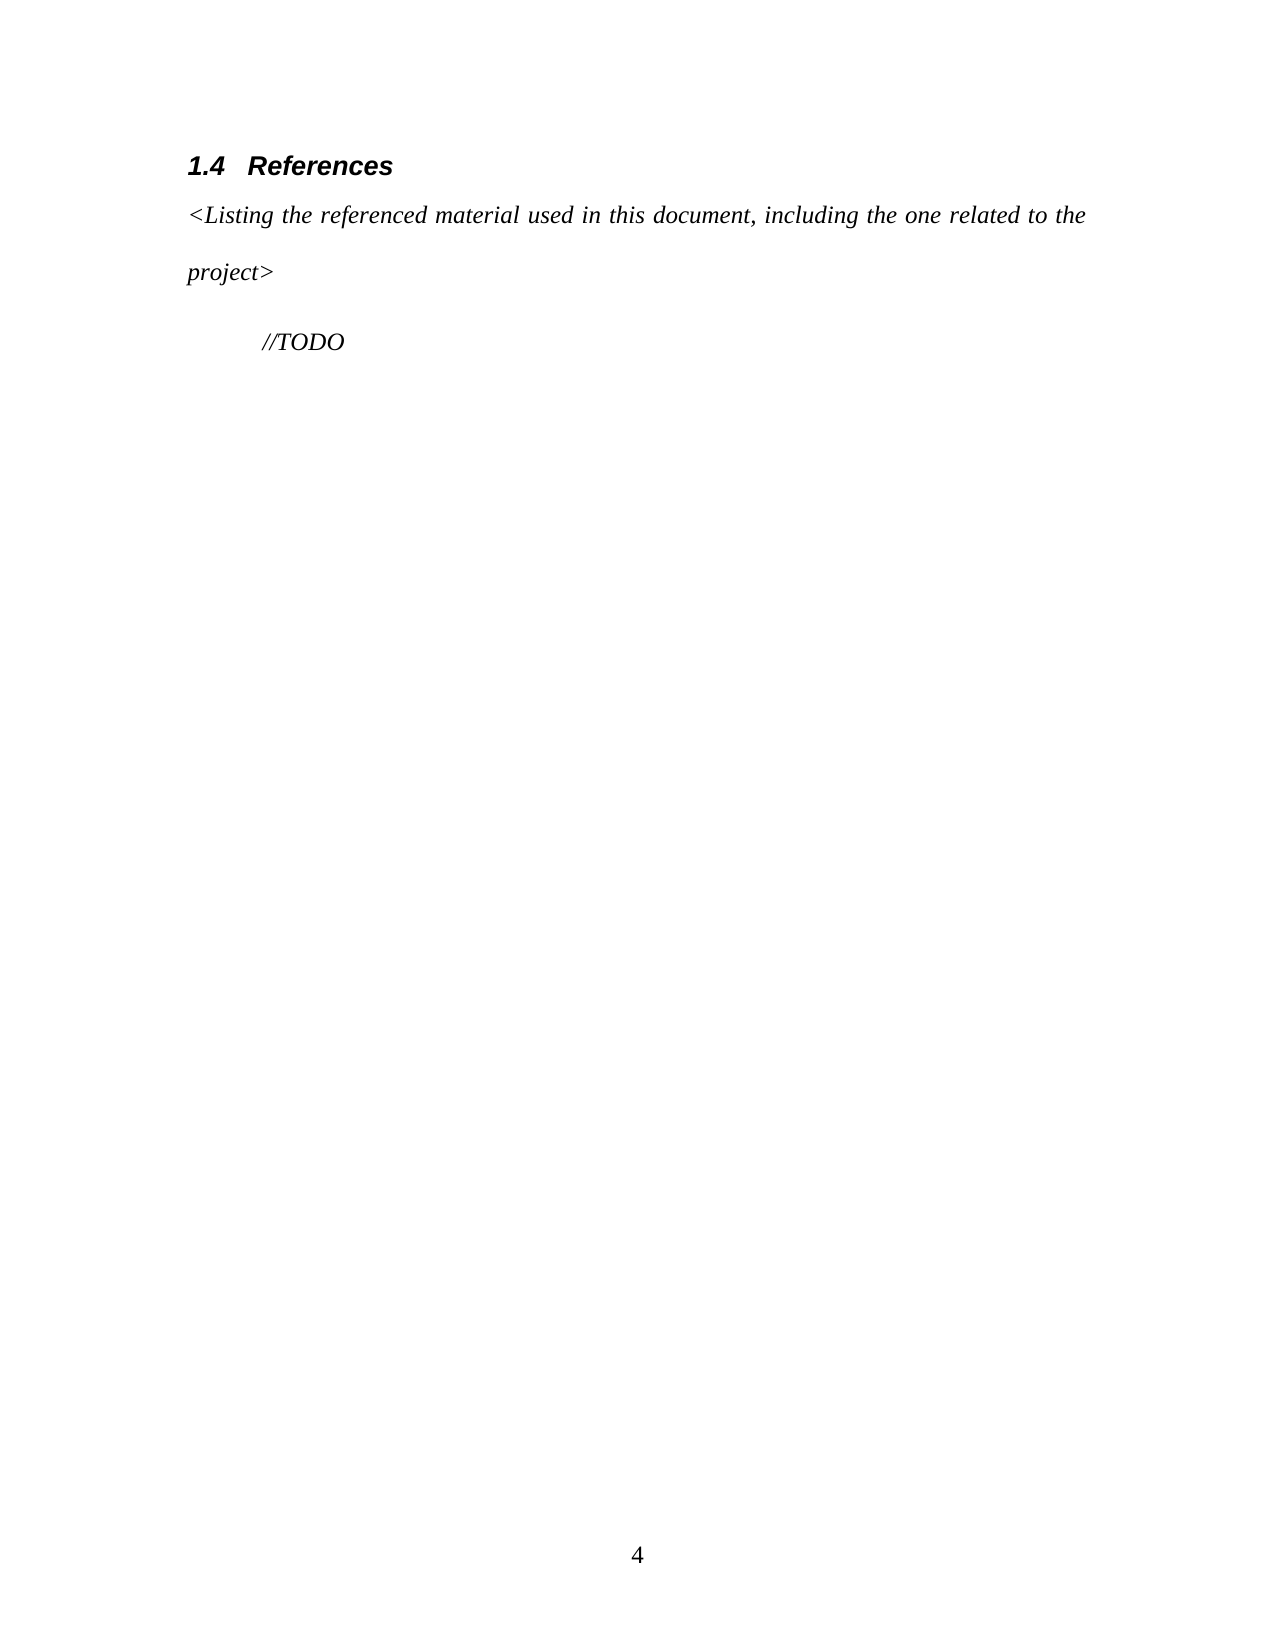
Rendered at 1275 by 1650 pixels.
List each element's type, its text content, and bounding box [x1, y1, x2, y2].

text <Listing the referenced material used in this document, including the one related to the project> [187, 200, 1087, 286]
text //TODO [187, 327, 1087, 356]
subtitle References [187, 150, 1087, 181]
